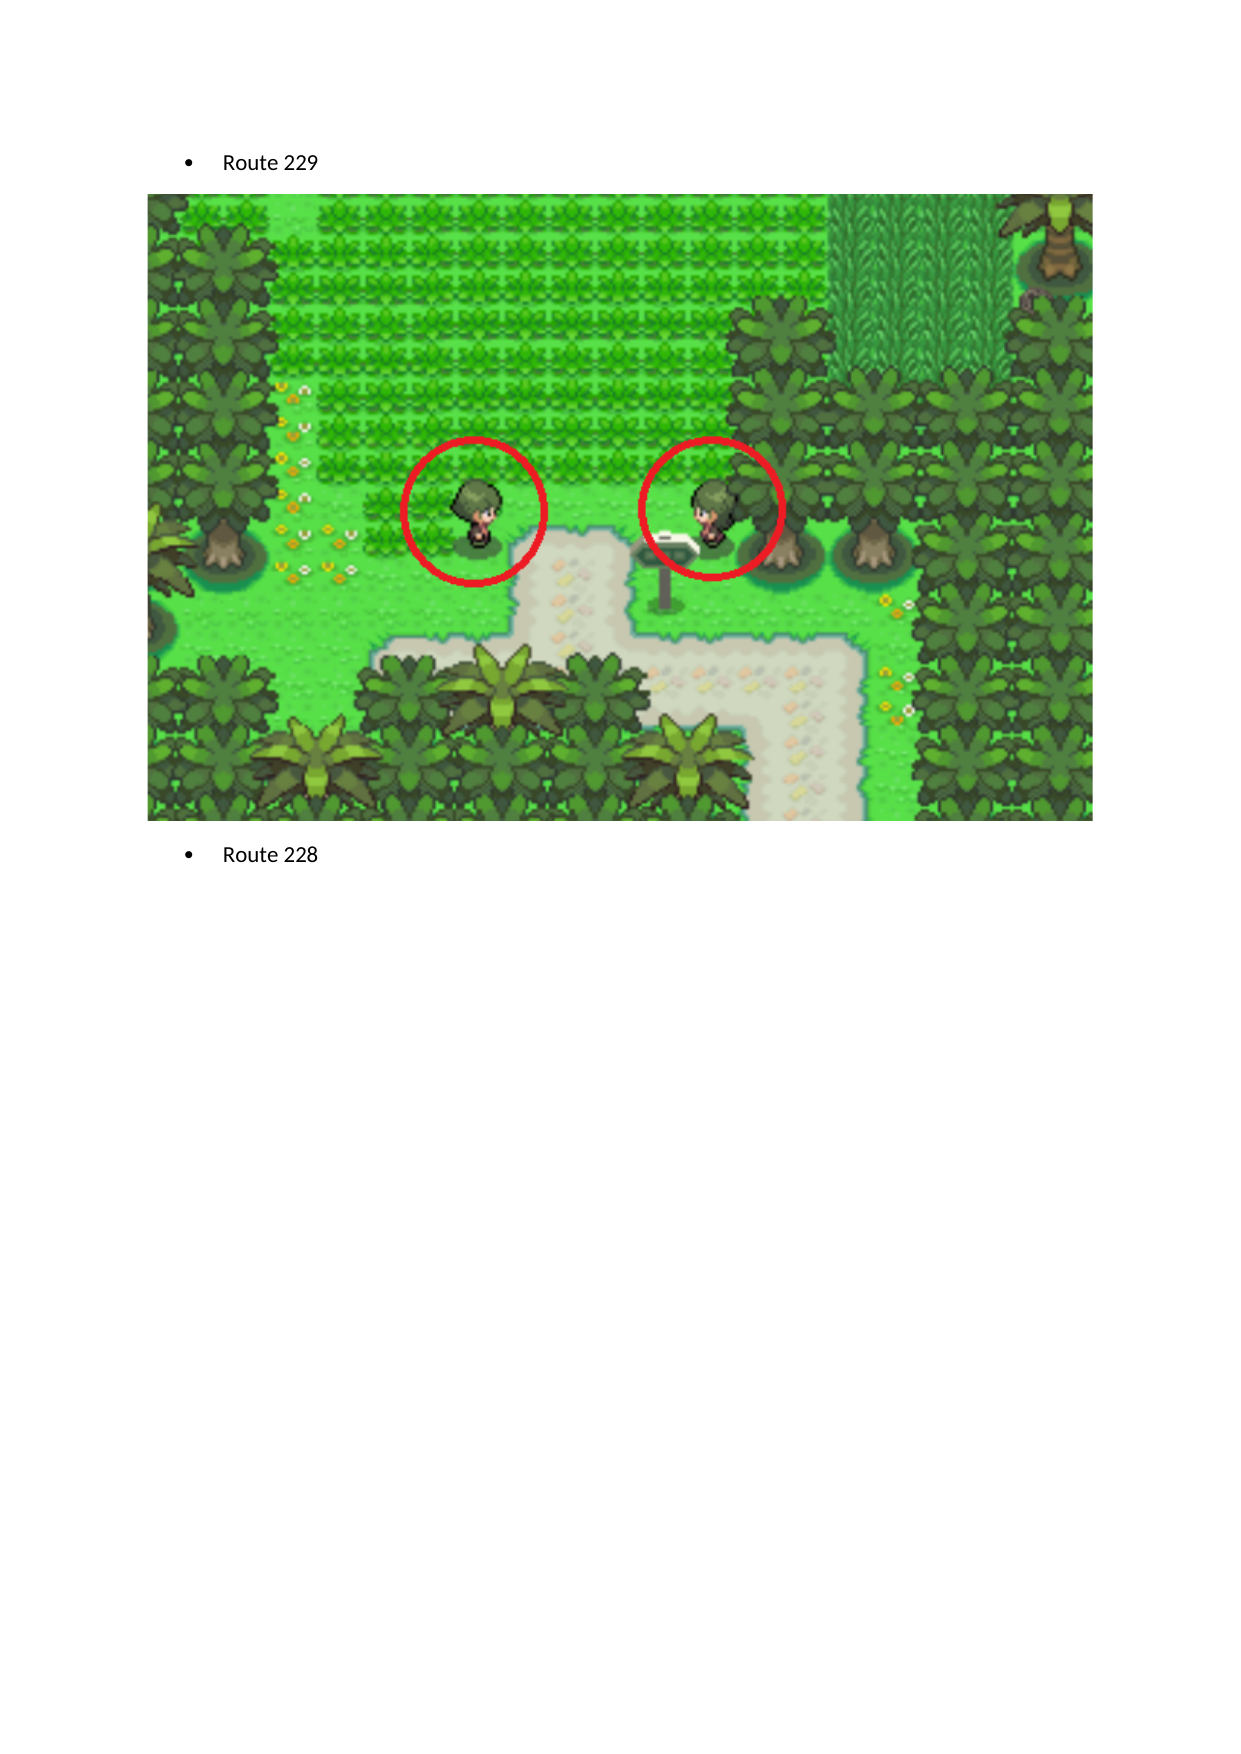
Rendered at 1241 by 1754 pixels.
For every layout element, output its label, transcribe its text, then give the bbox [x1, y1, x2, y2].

list Route 229 [185, 148, 1092, 176]
list Route 228 [185, 840, 1092, 868]
picture [147, 194, 1093, 821]
